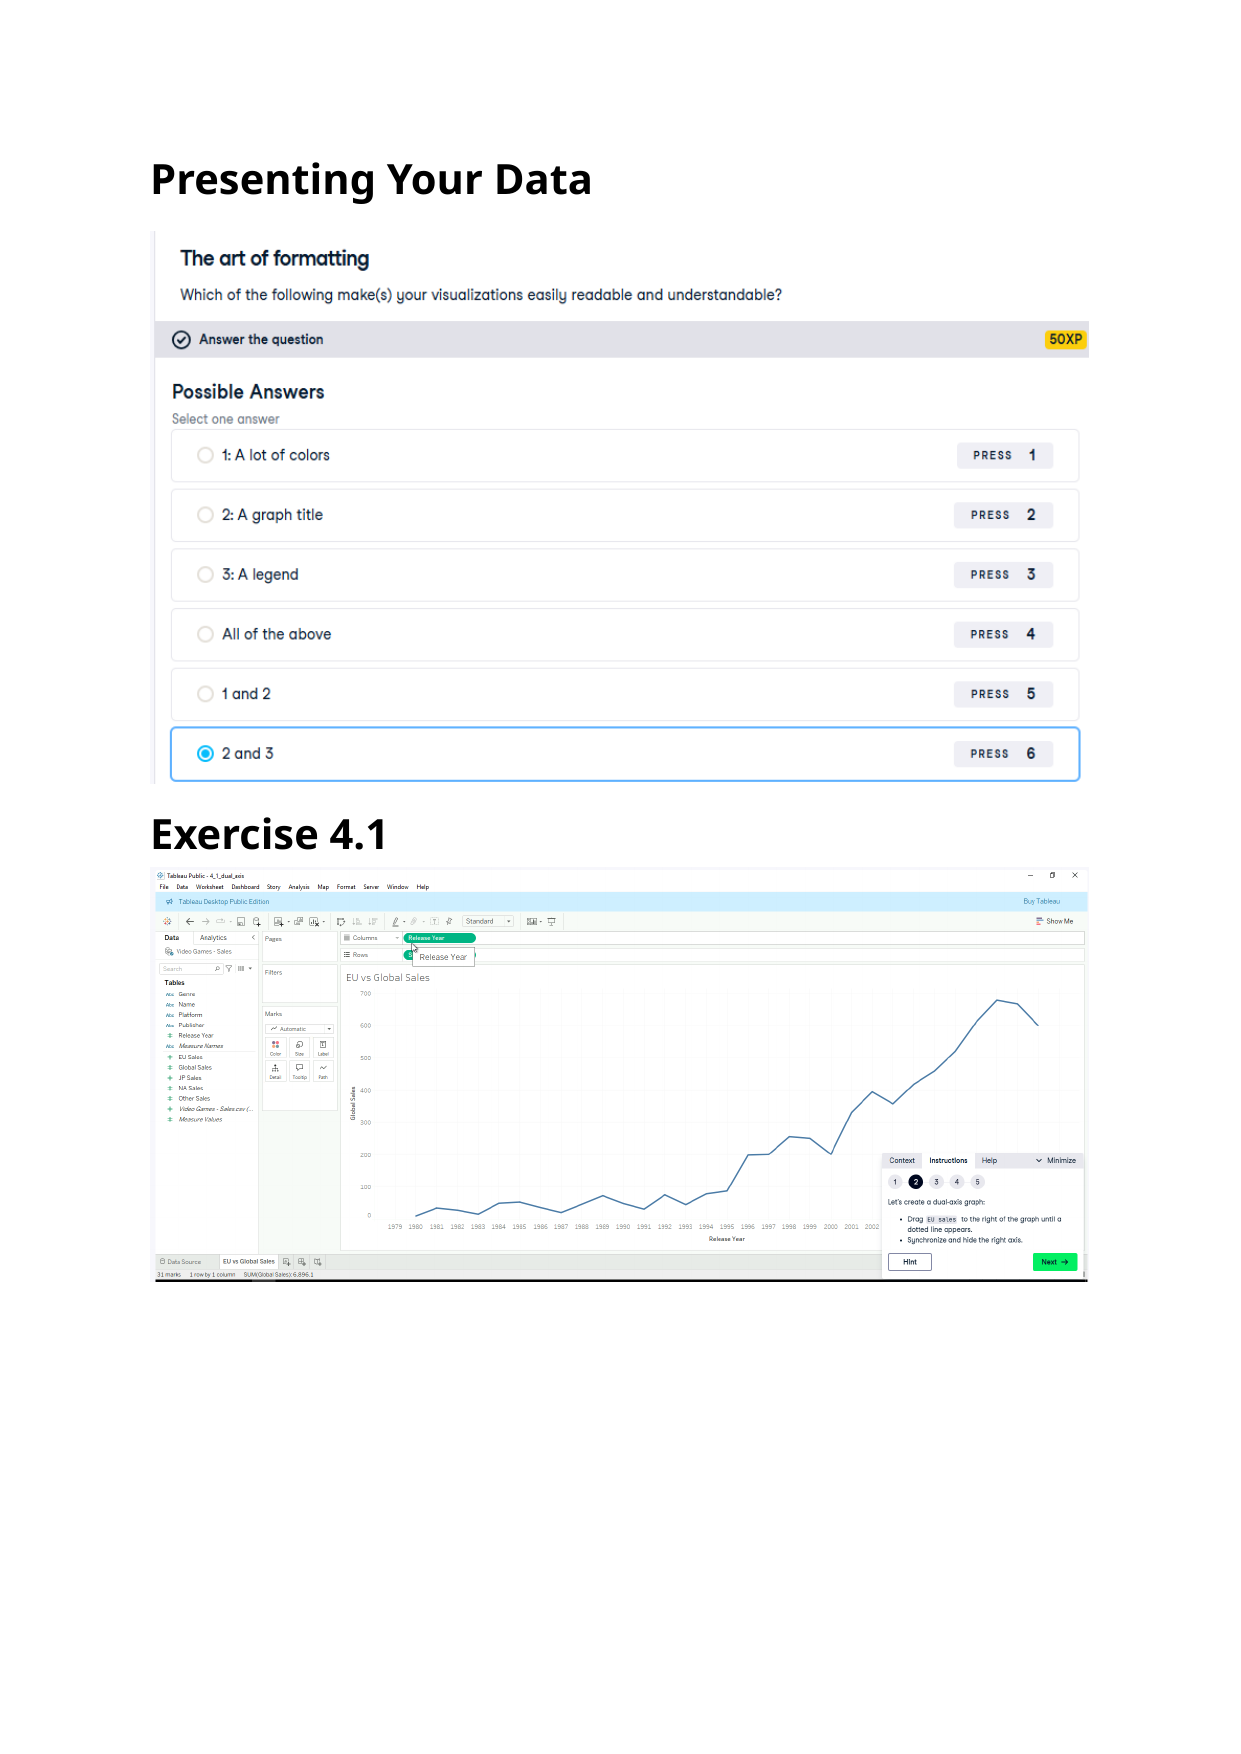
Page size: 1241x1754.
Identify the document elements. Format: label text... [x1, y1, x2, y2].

text Presenting Your Data [150, 150, 1090, 207]
picture [150, 867, 1089, 1282]
picture [150, 231, 1089, 784]
